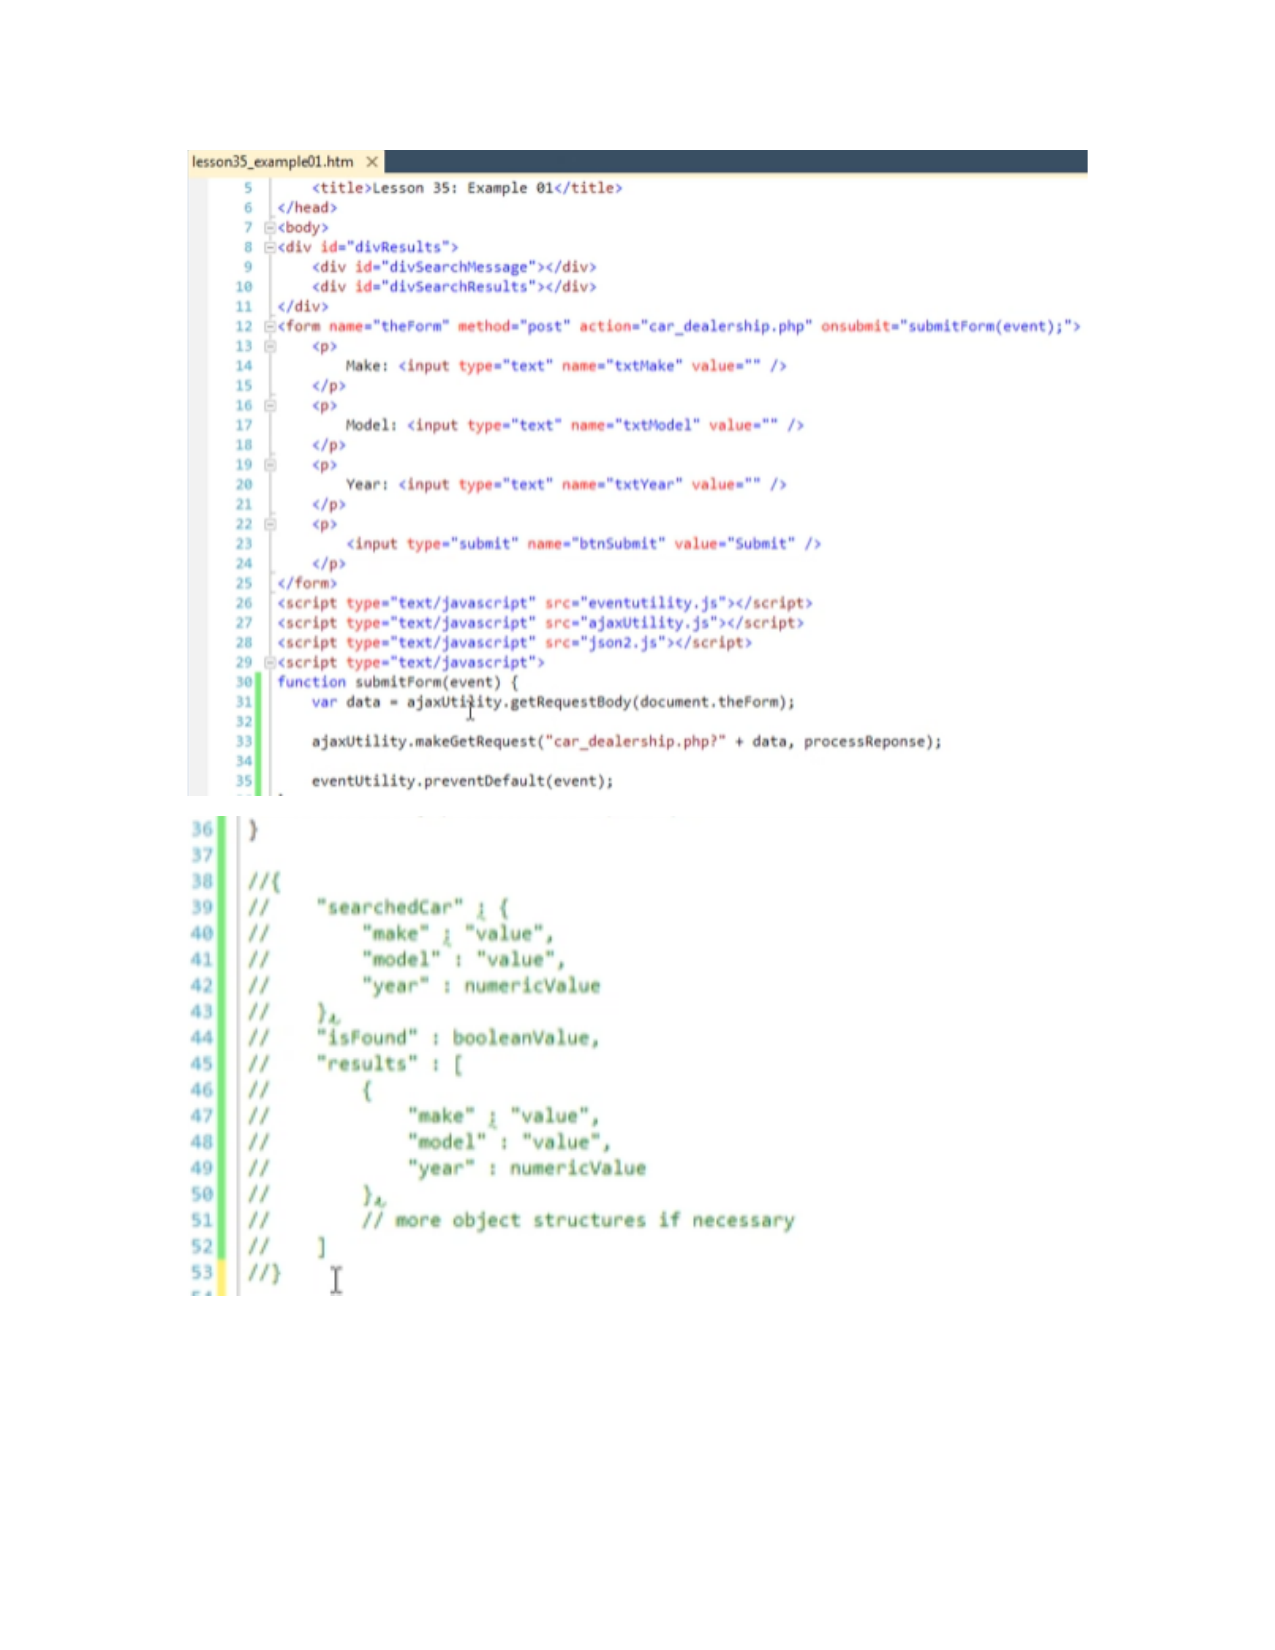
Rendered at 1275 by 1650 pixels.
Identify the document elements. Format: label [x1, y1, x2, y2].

picture [187, 816, 861, 1296]
picture [187, 150, 1088, 796]
